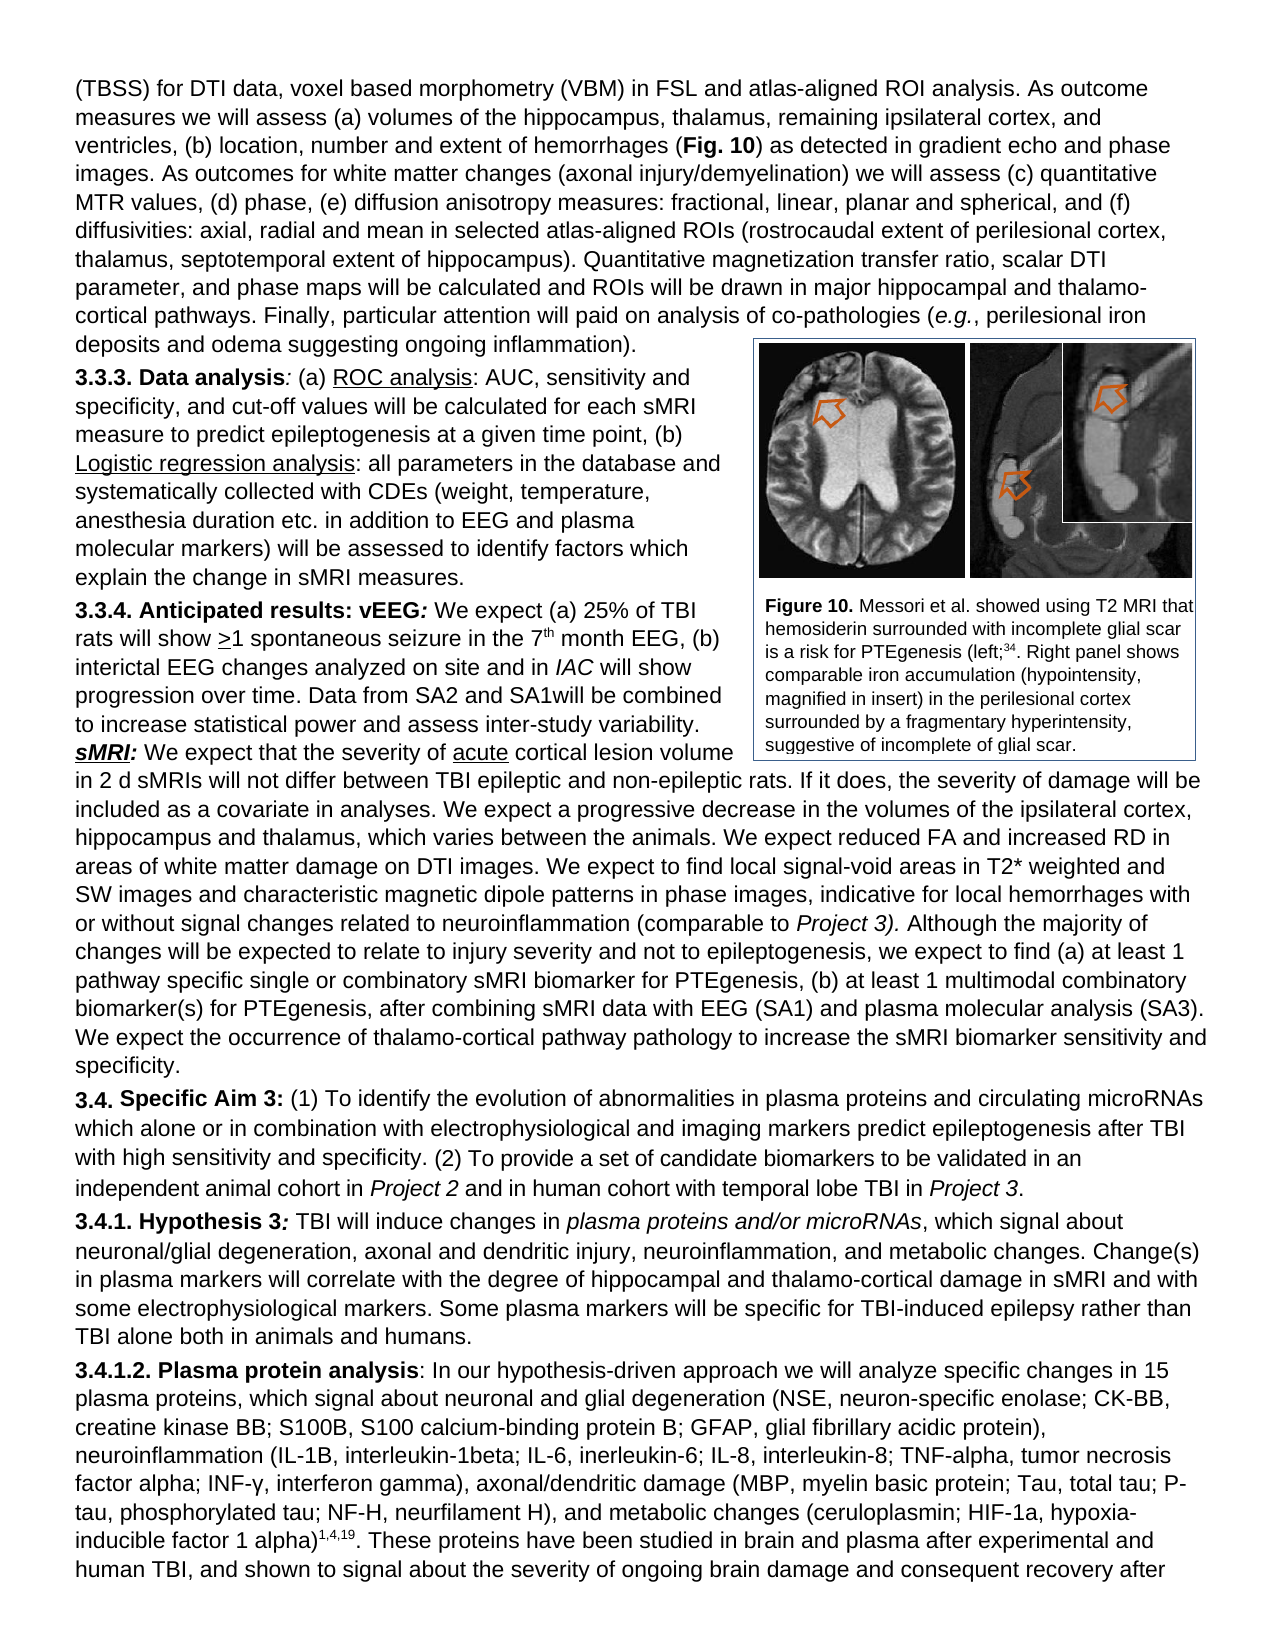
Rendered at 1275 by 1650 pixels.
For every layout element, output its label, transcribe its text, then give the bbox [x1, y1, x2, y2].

text 3.3.4. Anticipated results: vEEG: We expect (a) 25% of TBI rats will show >1 spontaneous seizure in the 7th month EEG, (b) interictal EEG changes analyzed on site and in IAC will show progression over time. Data from SA2 and SA1will be combined to increase statistical power and assess inter-study variability. sMRI: We expect that the severity of acute cortical lesion volume in 2 d sMRIs will not differ between TBI epileptic and non-epileptic rats. If it does, the severity of damage will be included as a covariate in analyses. We expect a progressive decrease in the volumes of the ipsilateral cortex, hippocampus and thalamus, which varies between the animals. We expect reduced FA and increased RD in areas of white matter damage on DTI images. We expect to find local signal-void areas in T2* weighted and SW images and characteristic magnetic dipole patterns in phase images, indicative for local hemorrhages with or without signal changes related to neuroinflammation (comparable to Project 3). Although the majority of changes will be expected to relate to injury severity and not to epileptogenesis, we expect to find (a) at least 1 pathway specific single or combinatory sMRI biomarker for PTEgenesis, (b) at least 1 multimodal combinatory biomarker(s) for PTEgenesis, after combining sMRI data with EEG (SA1) and plasma molecular analysis (SA3). We expect the occurrence of thalamo-cortical pathway pathology to increase the sMRI biomarker sensitivity and specificity. [75, 597, 1207, 1078]
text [75, 75, 1207, 357]
text 3.4. Specific Aim 3: (1) To identify the evolution of abnormalities in plasma proteins and circulating microRNAs which alone or in combination with electrophysiological and imaging markers predict epileptogenesis after TBI with high sensitivity and specificity. (2) To provide a set of candidate biomarkers to be validated in an independent animal cohort in Project 2 and in human cohort with temporal lobe TBI in Project 3. [75, 1085, 1207, 1201]
text 3.3.3. Data analysis: (a) ROC analysis: AUC, sensitivity and specificity, and cut-off values will be calculated for each sMRI measure to predict epileptogenesis at a given time point, (b) Logistic regression analysis: all parameters in the database and systematically collected with CDEs (weight, temperature, anesthesia duration etc. in addition to EEG and plasma molecular markers) will be assessed to identify factors which explain the change in sMRI measures. [75, 364, 753, 590]
text 3.4.1. Hypothesis 3: TBI will induce changes in plasma proteins and/or microRNAs, which signal about neuronal/glial degeneration, axonal and dendritic injury, neuroinflammation, and metabolic changes. Change(s) in plasma markers will correlate with the degree of hippocampal and thalamo-cortical damage in sMRI and with some electrophysiological markers. Some plasma markers will be specific for TBI-induced epilepsy rather than TBI alone both in animals and humans. [75, 1208, 1207, 1349]
text 3.3.3. Data analysis: (a) ROC analysis: AUC, sensitivity and specificity, and cut-off values will be calculated for each sMRI measure to predict epileptogenesis at a given time point, (b) Logistic regression analysis: all parameters in the database and systematically collected with CDEs (weight, temperature, anesthesia duration etc. in addition to EEG and plasma molecular markers) will be assessed to identify factors which explain the change in sMRI measures. [754, 364, 1195, 590]
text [75, 1357, 1207, 1582]
